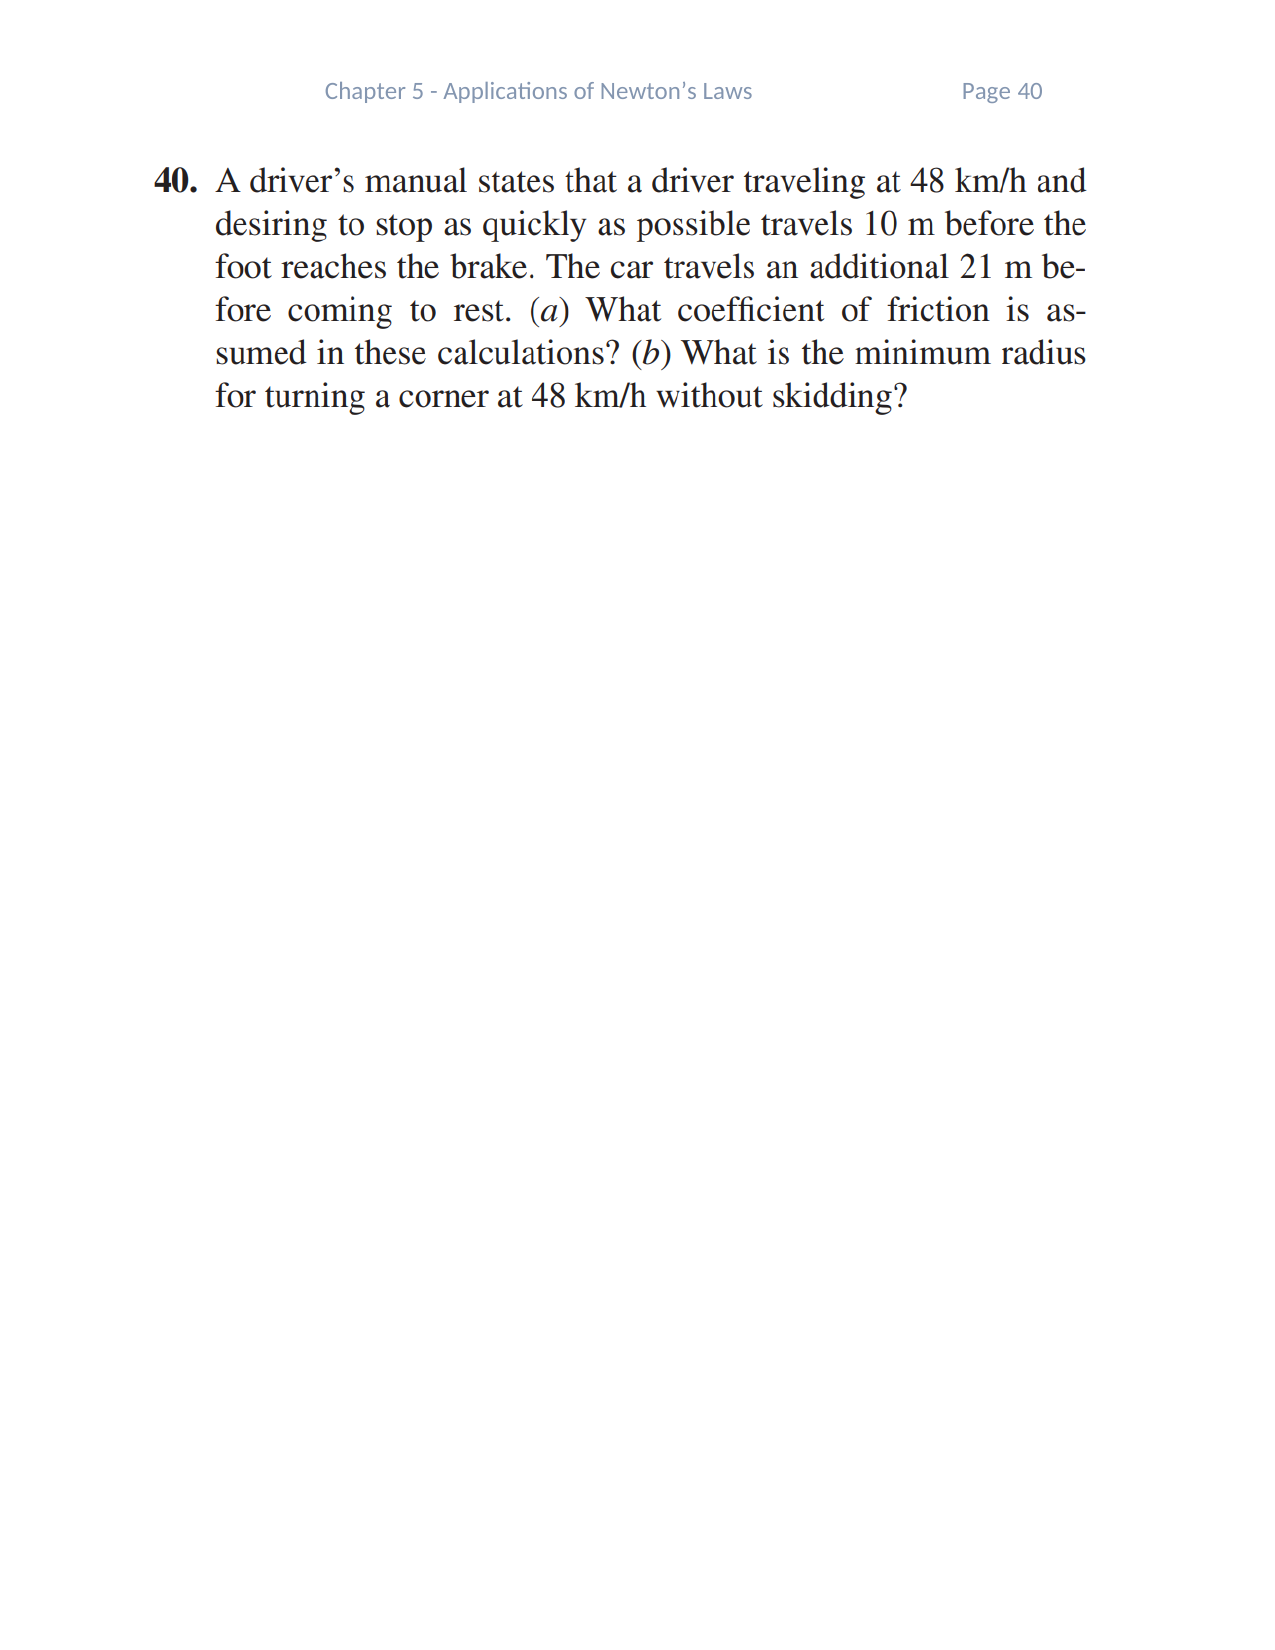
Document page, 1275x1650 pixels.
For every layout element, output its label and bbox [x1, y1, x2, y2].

picture [135, 150, 1110, 420]
